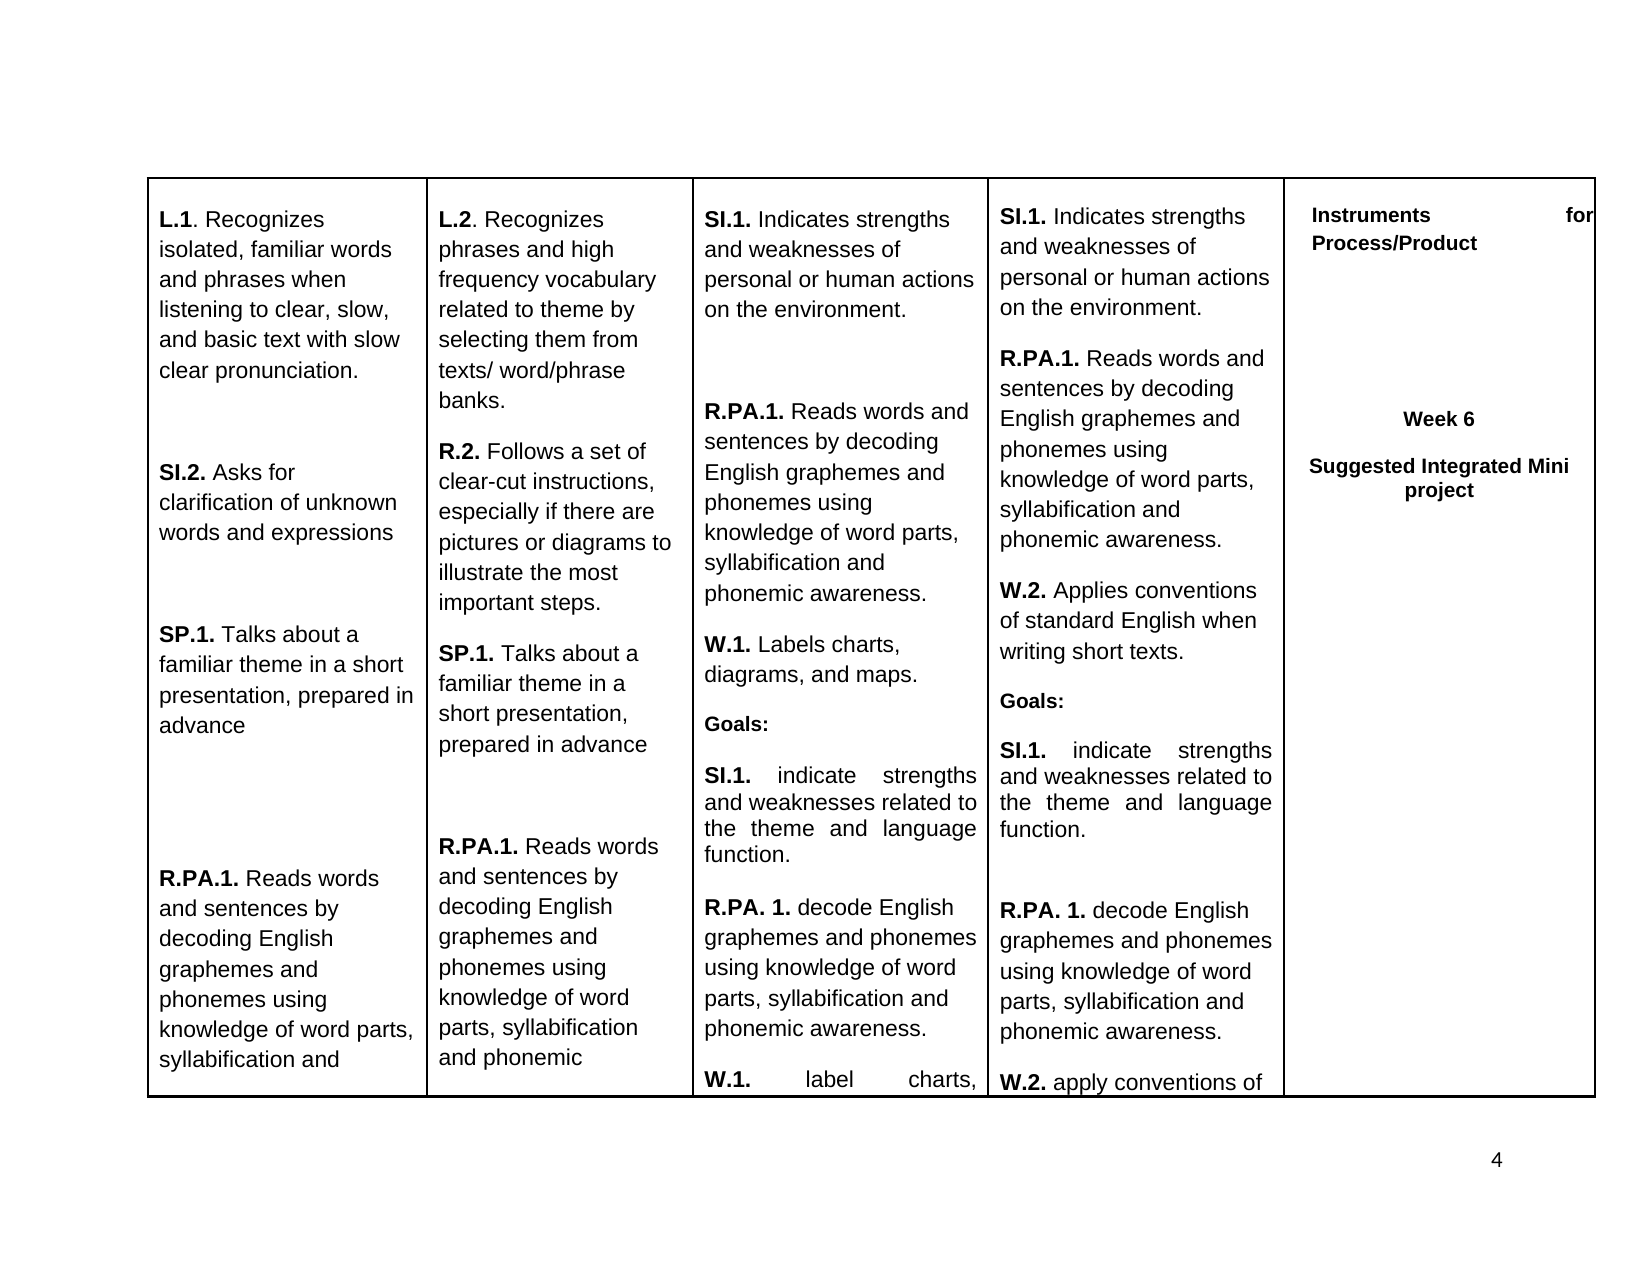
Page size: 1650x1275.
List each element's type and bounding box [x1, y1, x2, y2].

table_cell [694, 179, 987, 1095]
table_cell [428, 179, 692, 1095]
table_cell [149, 179, 426, 1095]
table_cell [989, 179, 1283, 1095]
table_cell [1285, 179, 1594, 1095]
